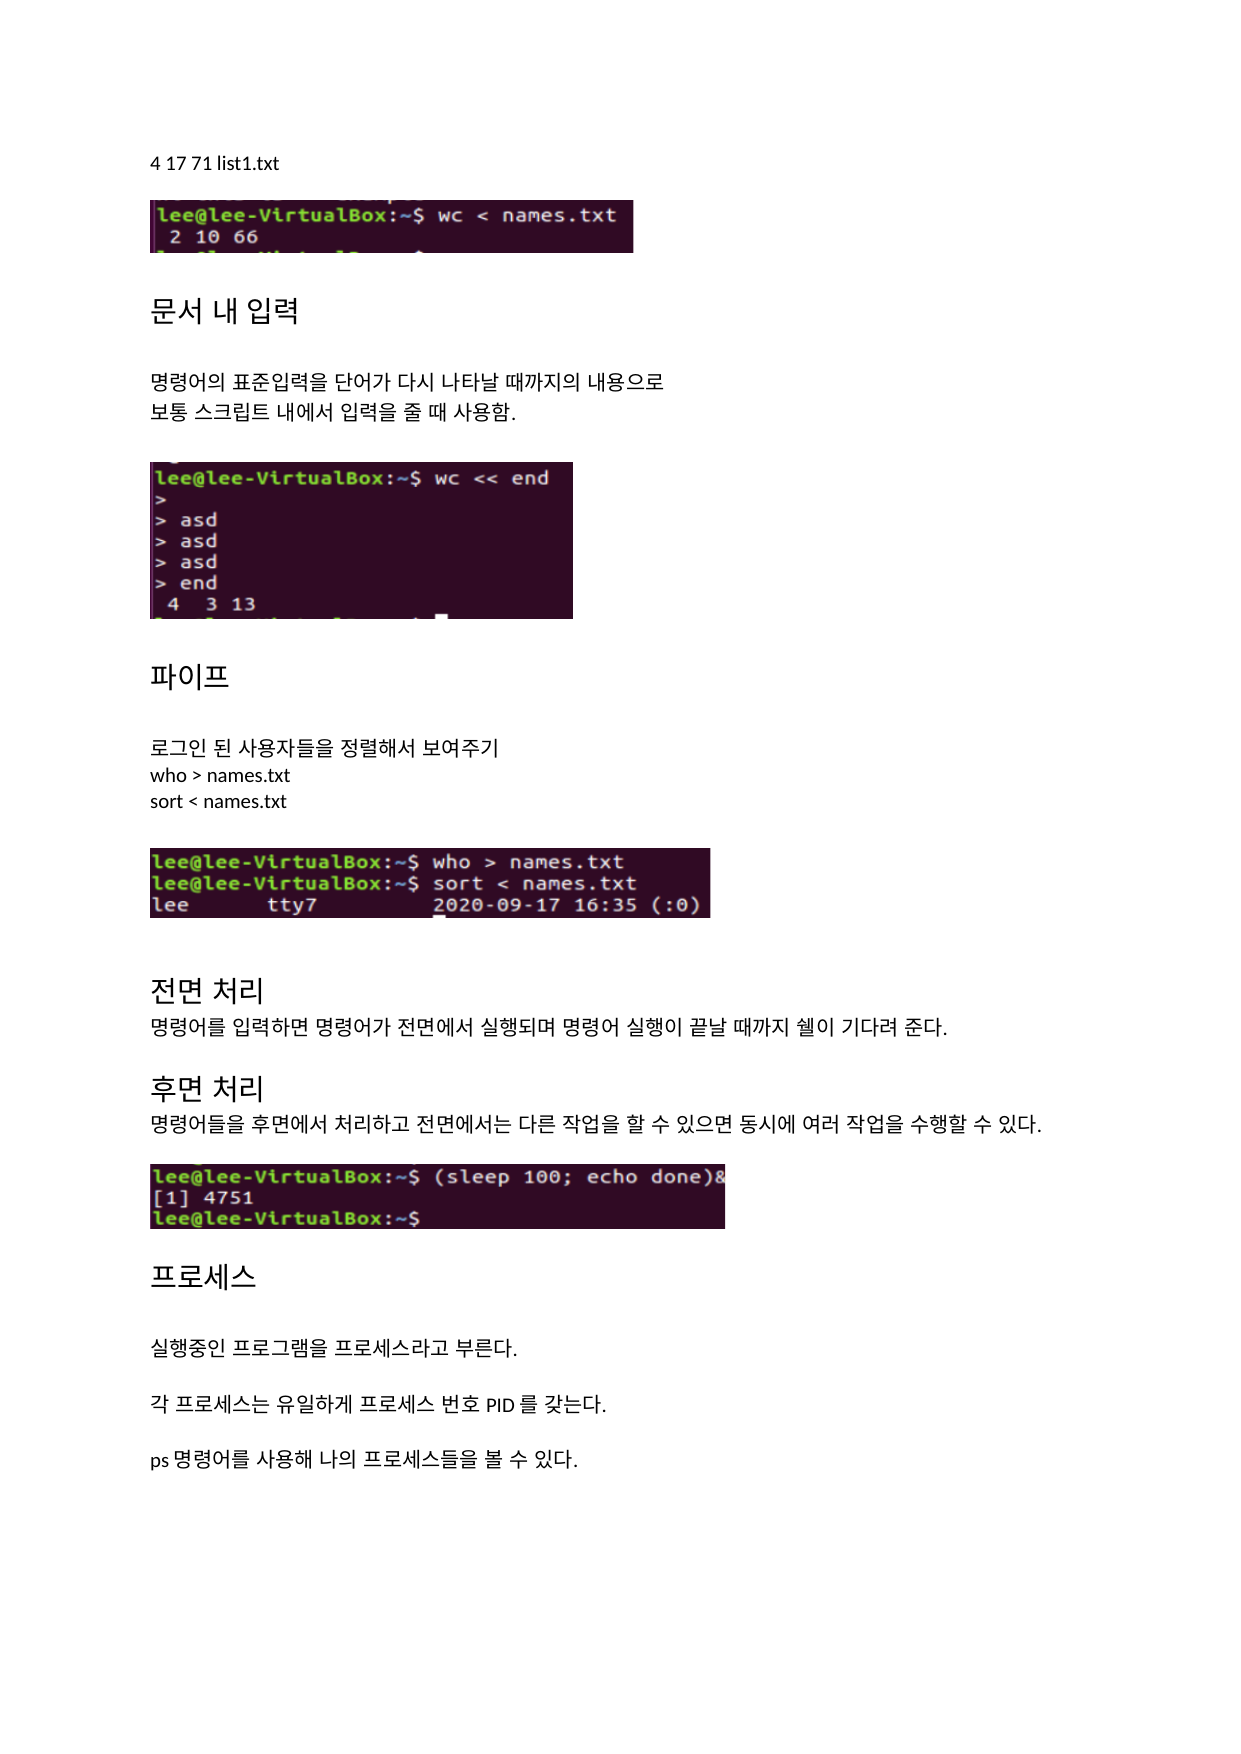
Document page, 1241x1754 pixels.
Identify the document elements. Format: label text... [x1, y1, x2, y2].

text 프로세스 [150, 1254, 1090, 1297]
text 후면 처리 [150, 1066, 1090, 1109]
text sort < names.txt [150, 788, 1090, 813]
picture [150, 200, 634, 253]
text 각 프로세스는 유일하게 프로세스 번호 PID를 갖는다. [150, 1388, 1090, 1418]
text 명령어를 입력하면 명령어가 전면에서 실행되며 명령어 실행이 끝날 때까지 쉘이 기다려 준다. [150, 1011, 1090, 1041]
text 명령어의 표준입력을 단어가 다시 나타날 때까지의 내용으로 보통 스크립트 내에서 입력을 줄 때 사용함. [150, 366, 1090, 427]
picture [150, 1164, 725, 1229]
text 파이프 [150, 654, 1090, 697]
text who > names.txt [150, 762, 1090, 788]
picture [150, 462, 573, 619]
text 문서 내 입력 [150, 288, 1090, 331]
text 실행중인 프로그램을 프로세스라고 부른다. [150, 1332, 1090, 1362]
text 전면 처리 [150, 968, 1090, 1011]
text 명령어들을 후면에서 처리하고 전면에서는 다른 작업을 할 수 있으면 동시에 여러 작업을 수행할 수 있다. [150, 1109, 1090, 1139]
text 로그인 된 사용자들을 정렬해서 보여주기 [150, 732, 1090, 762]
picture [150, 848, 711, 918]
text ps 명령어를 사용해 나의 프로세스들을 볼 수 있다. [150, 1443, 1090, 1474]
